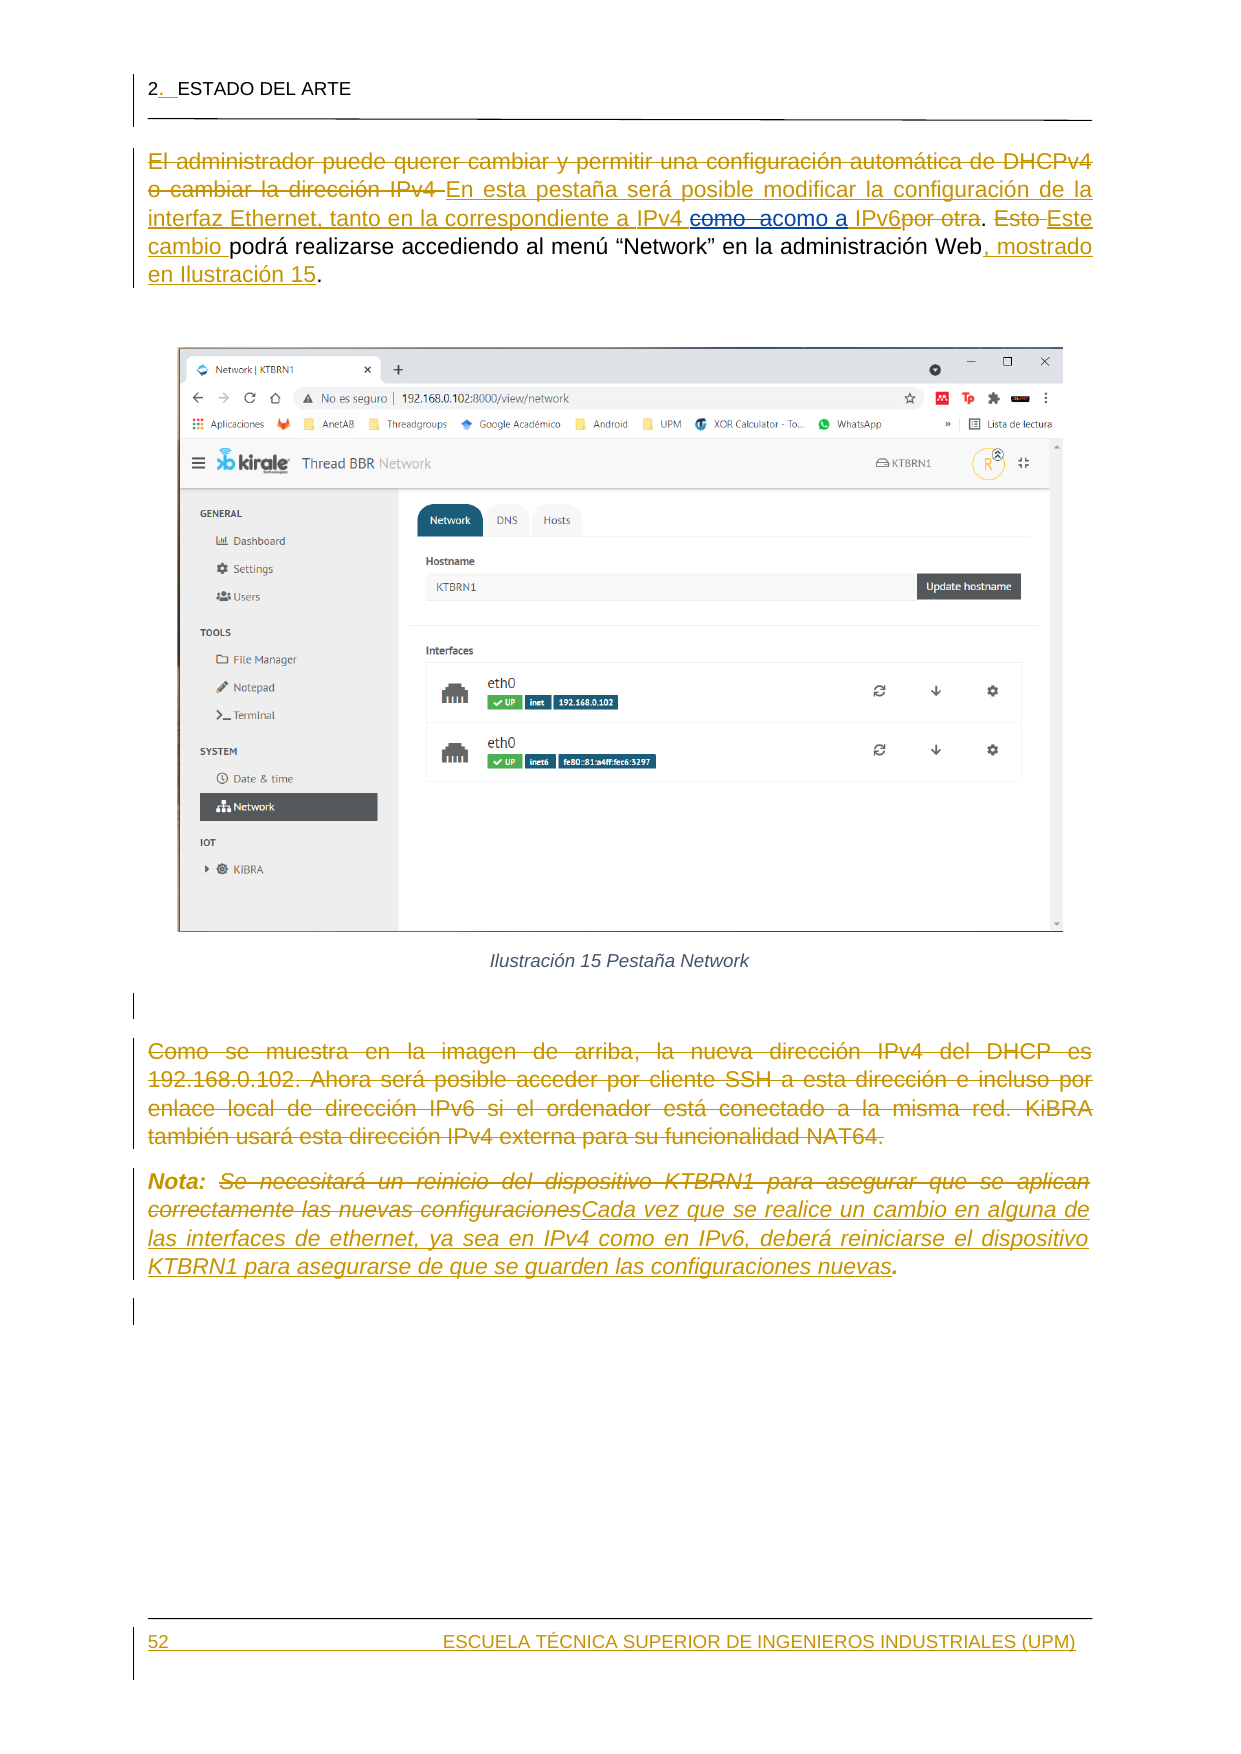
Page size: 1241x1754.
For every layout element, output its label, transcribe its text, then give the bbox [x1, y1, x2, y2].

picture [177, 347, 1063, 932]
text . podrá realizarse accediendo al menú “Network” en la administración WebIlustración 11. [148, 148, 1092, 162]
text Nota: . [148, 1168, 1092, 1280]
text . podrá realizarse accediendo al menú “Network” en la administración WebIlustración 11. [148, 163, 1092, 288]
